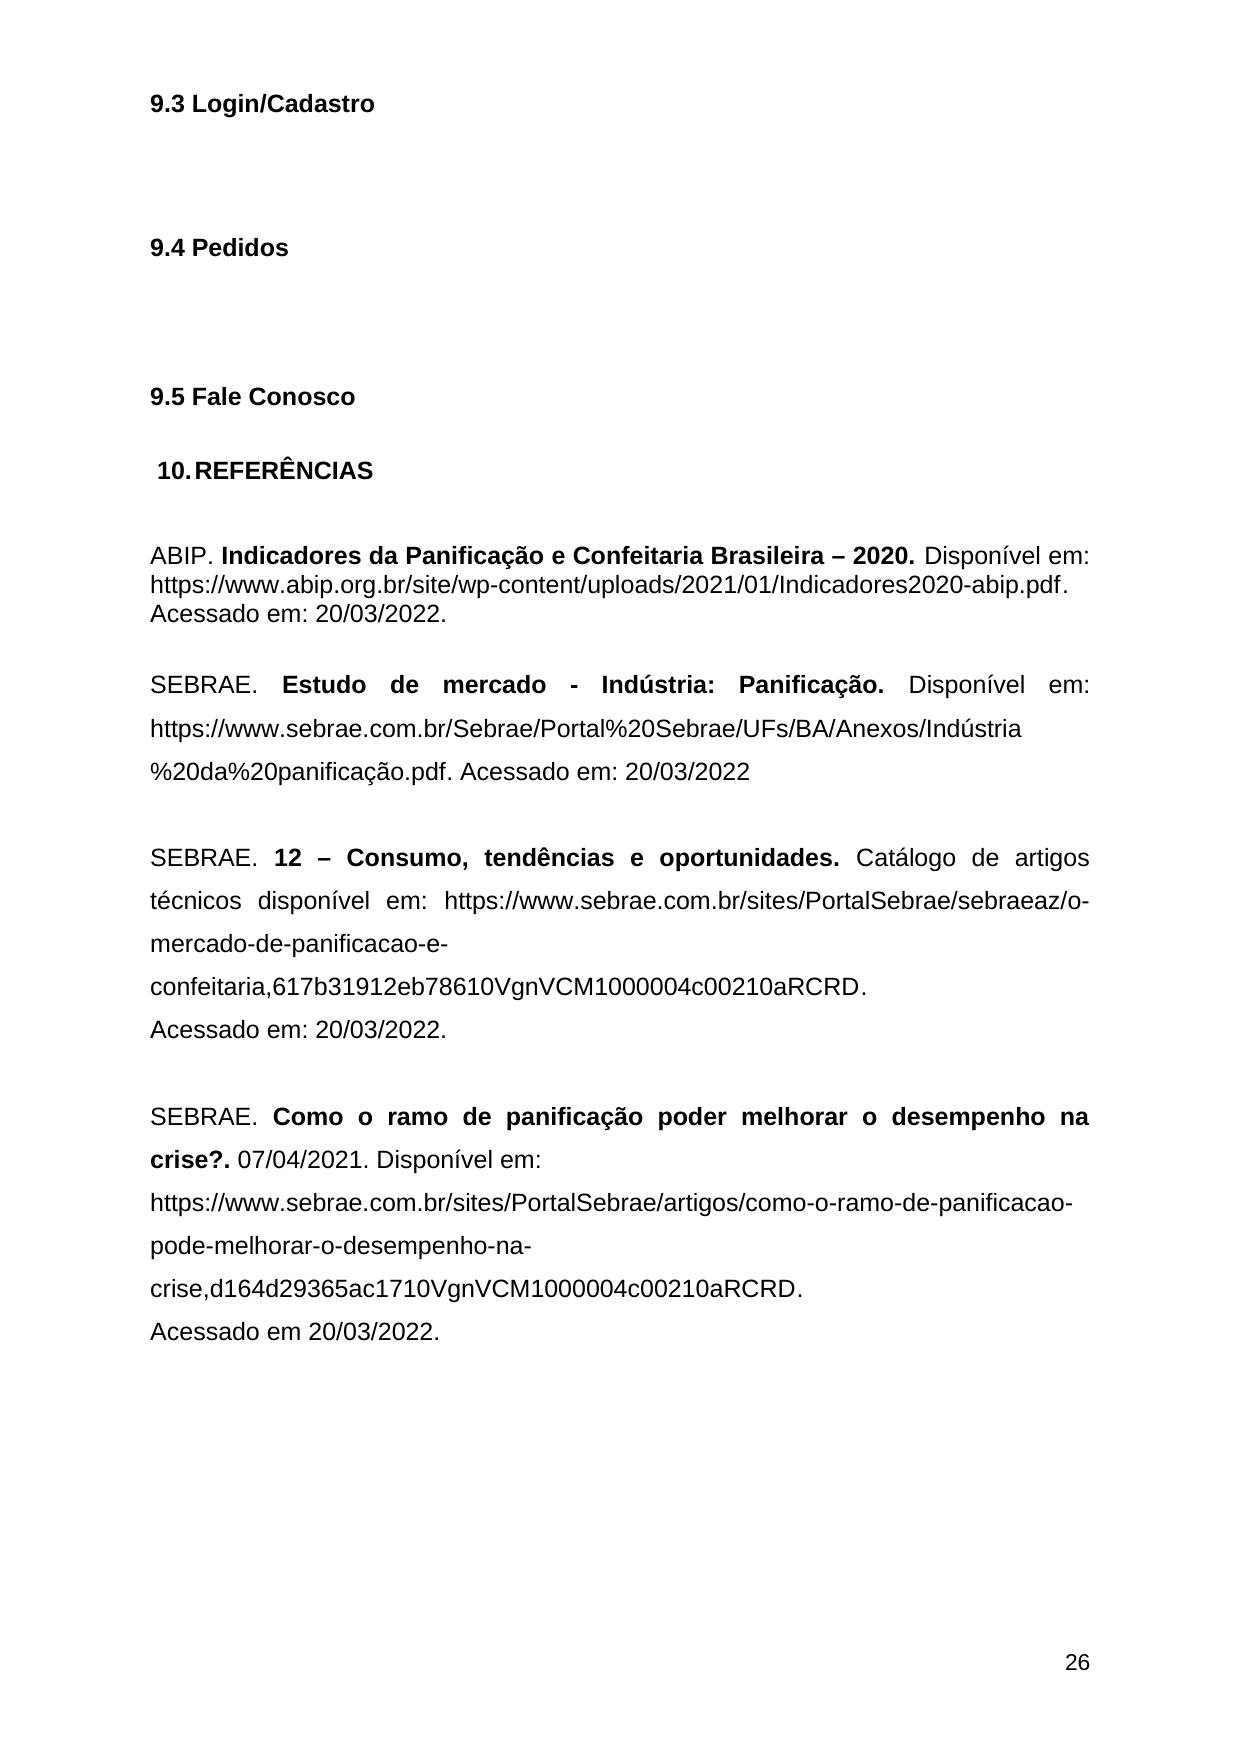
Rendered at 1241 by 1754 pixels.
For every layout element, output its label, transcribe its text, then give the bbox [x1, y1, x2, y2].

subtitle 9.3 Login/Cadastro [150, 89, 1090, 118]
list Acessado em 20/03/2022. [150, 1317, 1090, 1346]
subtitle 9.4 Pedidos [150, 233, 1090, 261]
list SEBRAE. Estudo de mercado - Indústria: Panificação. Disponível em: https://www.sebrae.com.br/Sebrae/Portal%20Sebrae/UFs/BA/Anexos/Indústria%20da%20panificação.pdf. Acessado em: 20/03/2022 [150, 671, 1090, 786]
list SEBRAE. 12 – Consumo, tendências e oportunidades. Catálogo de artigos técnicos disponível em: https://www.sebrae.com.br/sites/PortalSebrae/sebraeaz/o-mercado-de-panificacao-e-confeitaria,617b31912eb78610VgnVCM1000004c00210aRCRD. [150, 843, 1090, 1001]
list SEBRAE. Como o ramo de panificação poder melhorar o desempenho na crise?. 07/04/2021. Disponível em: [150, 1102, 1090, 1174]
list Acessado em: 20/03/2022. [150, 1016, 1090, 1044]
subtitle Referências [157, 456, 1090, 485]
list https://www.sebrae.com.br/sites/PortalSebrae/artigos/como-o-ramo-de-panificacao-pode-melhorar-o-desempenho-na-crise,d164d29365ac1710VgnVCM1000004c00210aRCRD. [150, 1188, 1090, 1303]
subtitle 9.5 Fale Conosco [150, 382, 1090, 410]
list ABIP. Indicadores da Panificação e Confeitaria Brasileira – 2020. Disponível em: https://www.abip.org.br/site/wp-content/uploads/2021/01/Indicadores2020-abip.pdf. Acessado em: 20/03/2022. [150, 541, 1090, 627]
